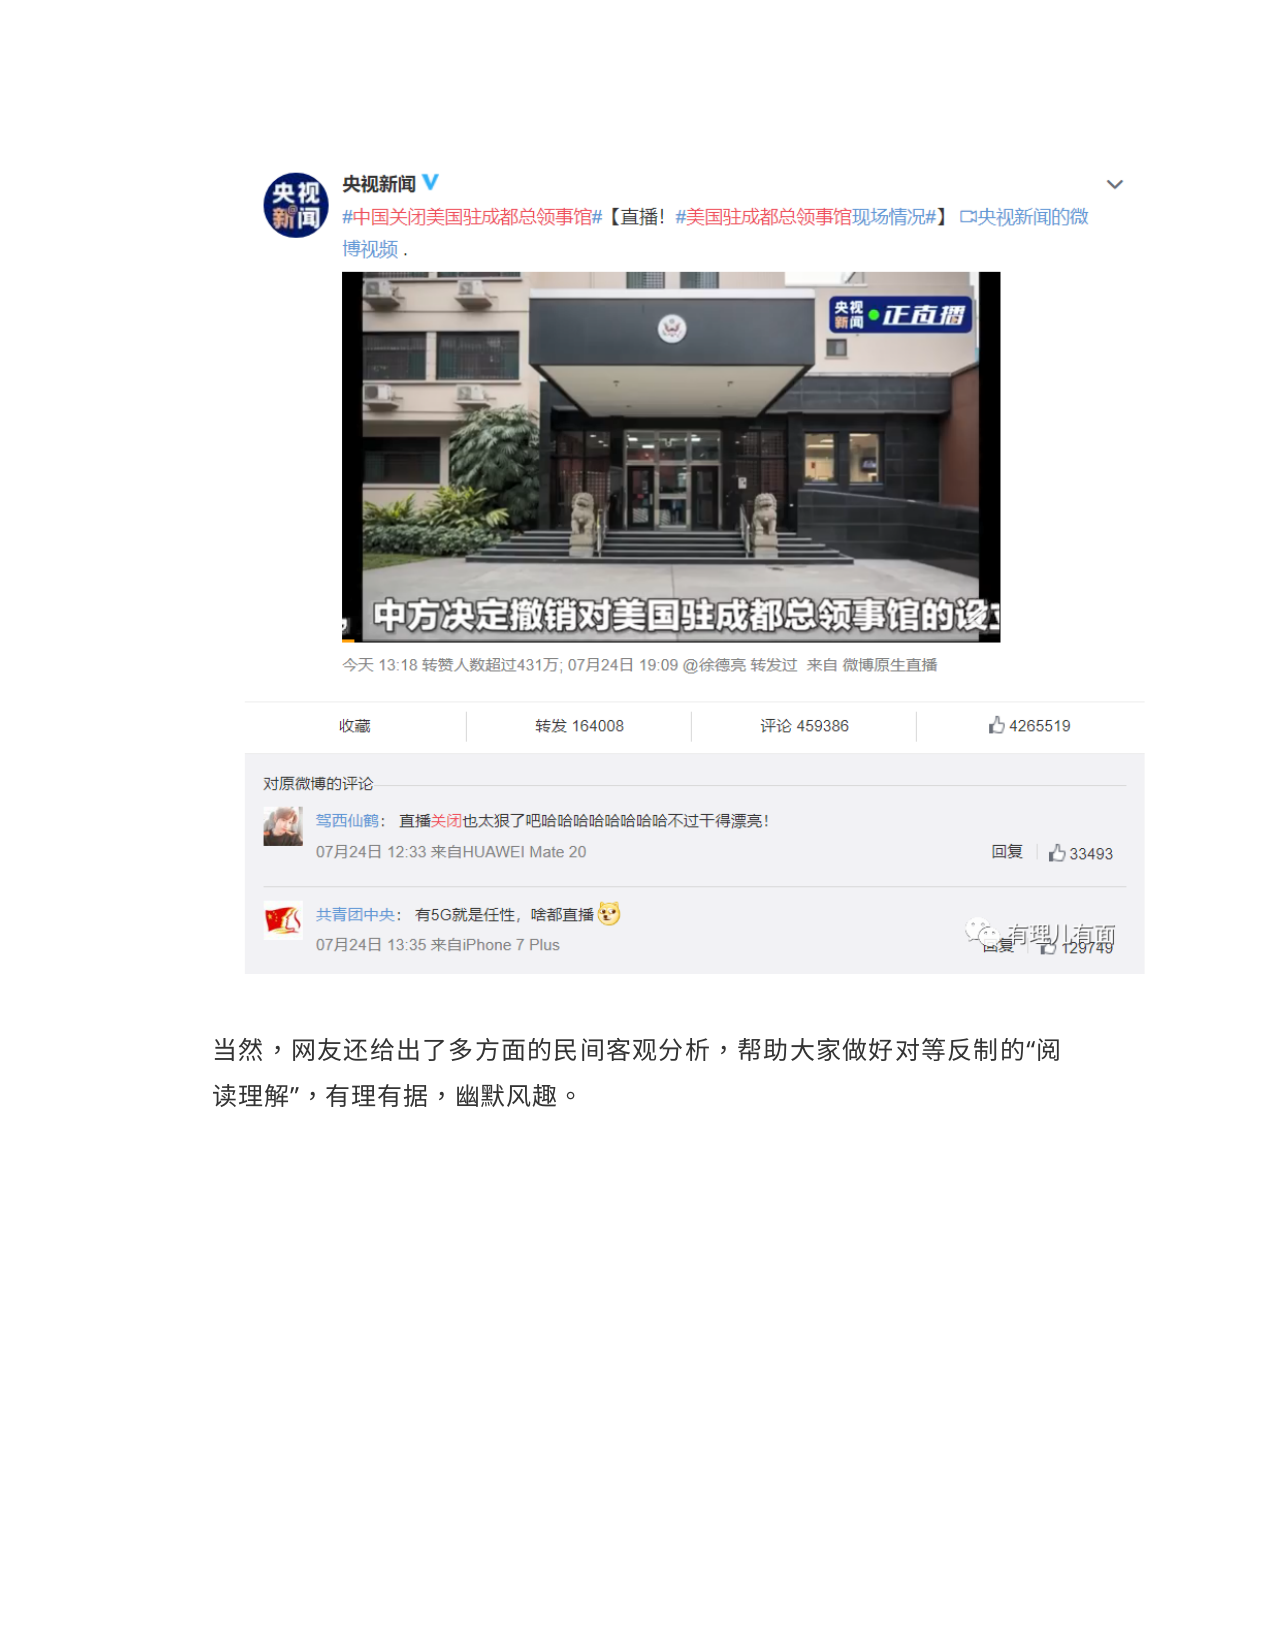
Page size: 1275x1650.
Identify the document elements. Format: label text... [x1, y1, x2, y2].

text 当然，网友还给出了多方面的民间客观分析，帮助大家做好对等反制的“阅读理解”，有理有据，幽默风趣。 [212, 1020, 1062, 1113]
picture [244, 150, 1145, 974]
